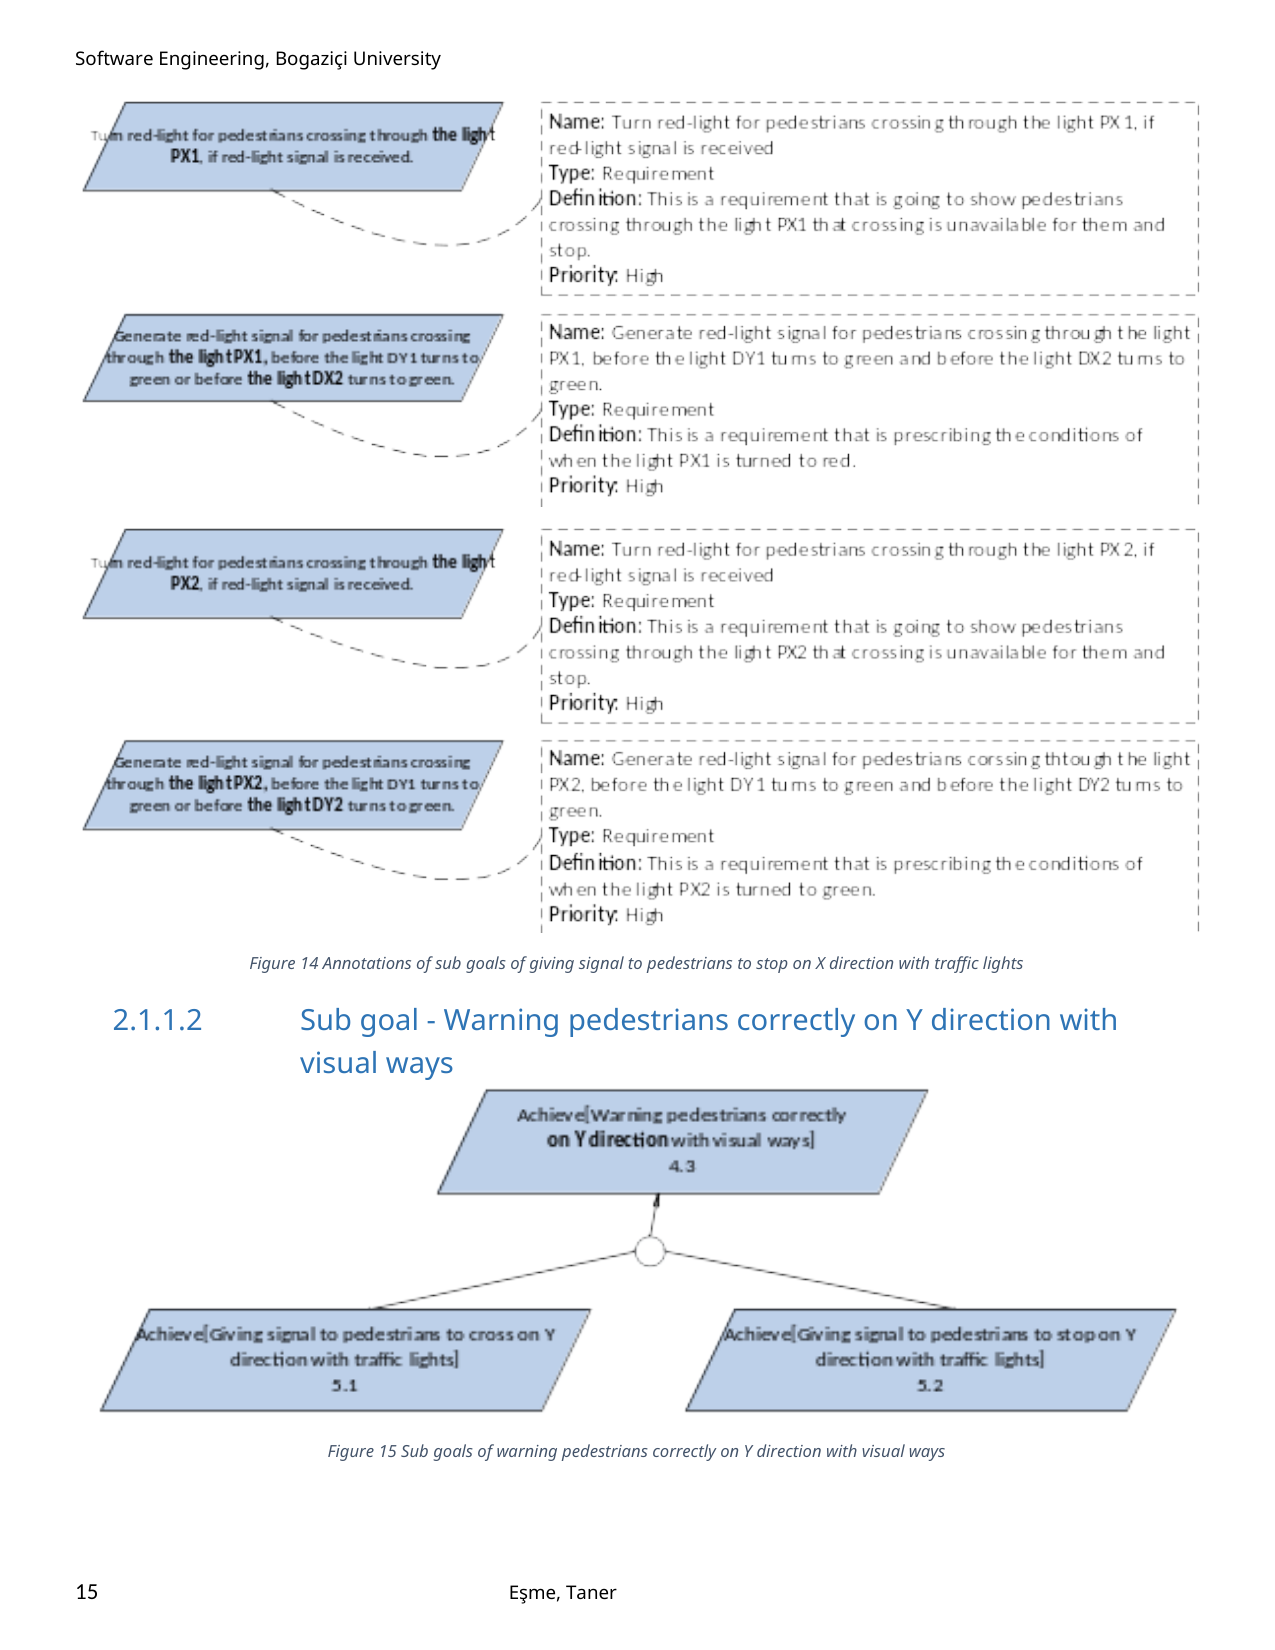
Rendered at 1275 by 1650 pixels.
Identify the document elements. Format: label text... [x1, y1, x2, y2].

text Figure 14 Annotations of sub goals of giving signal to pedestrians to stop on X direction with traffic lights [75, 952, 1200, 974]
subtitle Sub goal - Warning pedestrians correctly on Y direction with visual ways [112, 999, 1200, 1082]
text Figure 15 Sub goals of warning pedestrians correctly on Y direction with visual ways [75, 1440, 1200, 1463]
